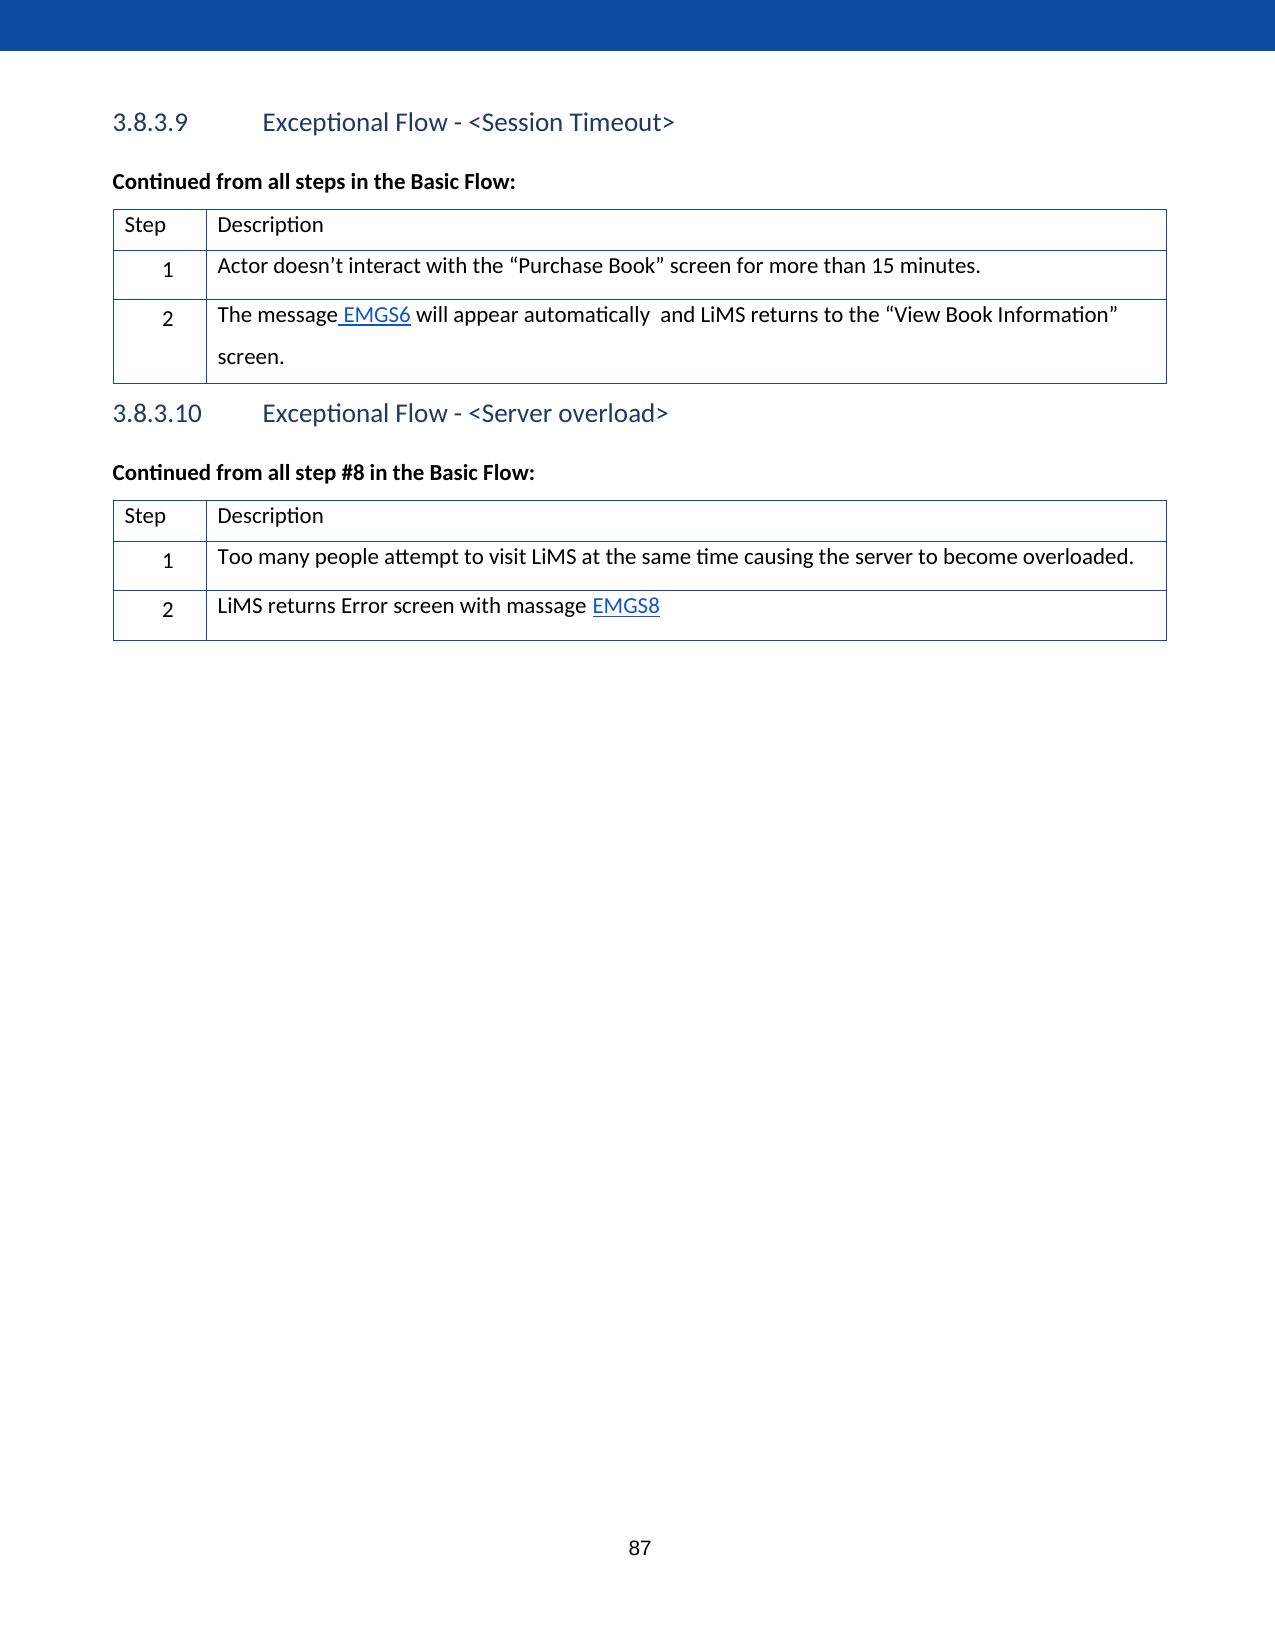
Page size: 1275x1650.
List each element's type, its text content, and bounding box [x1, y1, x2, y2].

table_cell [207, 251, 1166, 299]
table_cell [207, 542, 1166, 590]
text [112, 167, 1167, 195]
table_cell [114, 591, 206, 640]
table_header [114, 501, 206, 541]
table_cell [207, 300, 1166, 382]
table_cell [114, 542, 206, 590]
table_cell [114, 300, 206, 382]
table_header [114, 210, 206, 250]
subtitle Exceptional Flow - <Session Timeout> [112, 105, 1167, 138]
subtitle Exceptional Flow - <Server overload> [112, 396, 1167, 429]
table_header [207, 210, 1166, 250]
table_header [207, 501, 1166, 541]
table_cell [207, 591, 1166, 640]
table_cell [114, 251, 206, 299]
text Continued from all step #8 in the Basic Flow: [112, 458, 1167, 486]
